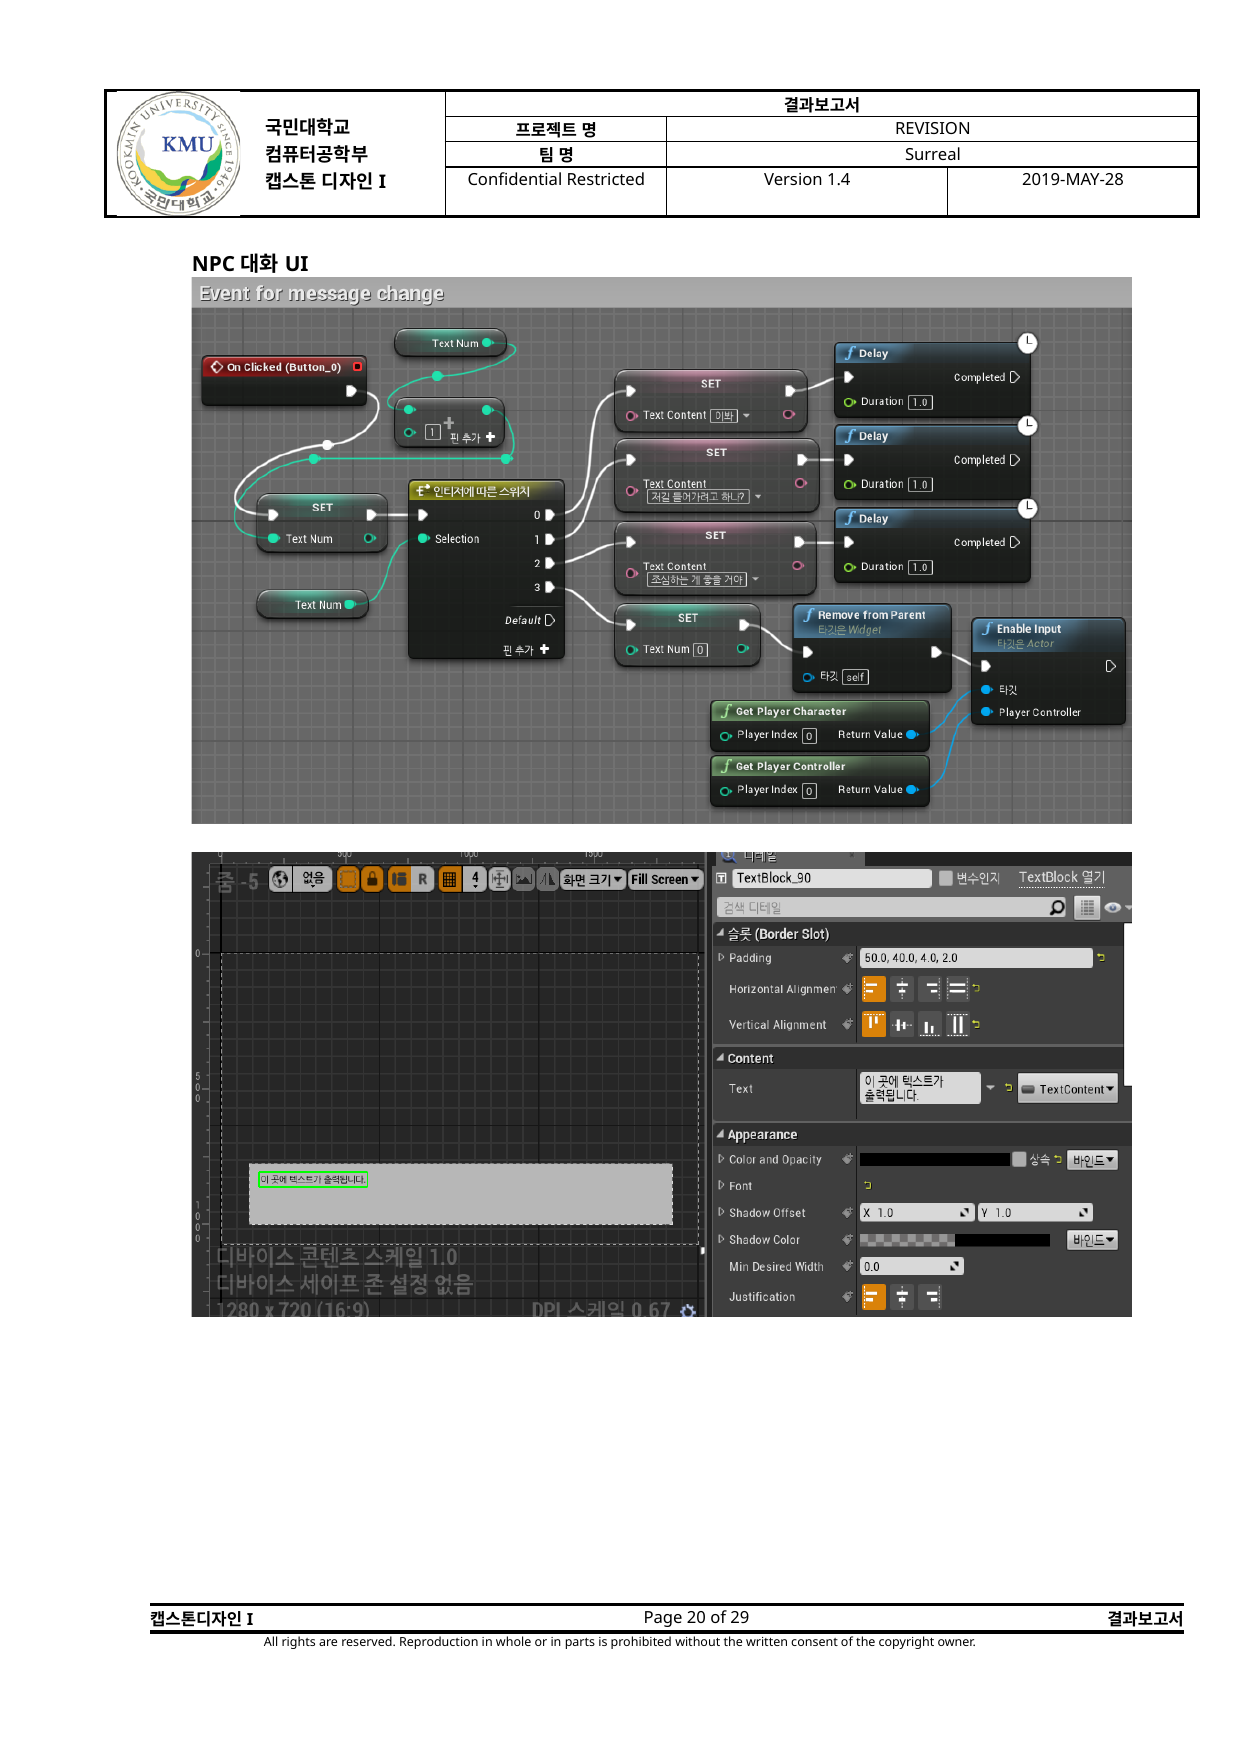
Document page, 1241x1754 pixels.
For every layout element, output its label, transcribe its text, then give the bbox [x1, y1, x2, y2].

picture [191, 277, 1132, 824]
text NPC 대화 UI [192, 247, 1090, 277]
picture [191, 852, 1132, 1317]
picture [116, 91, 241, 216]
